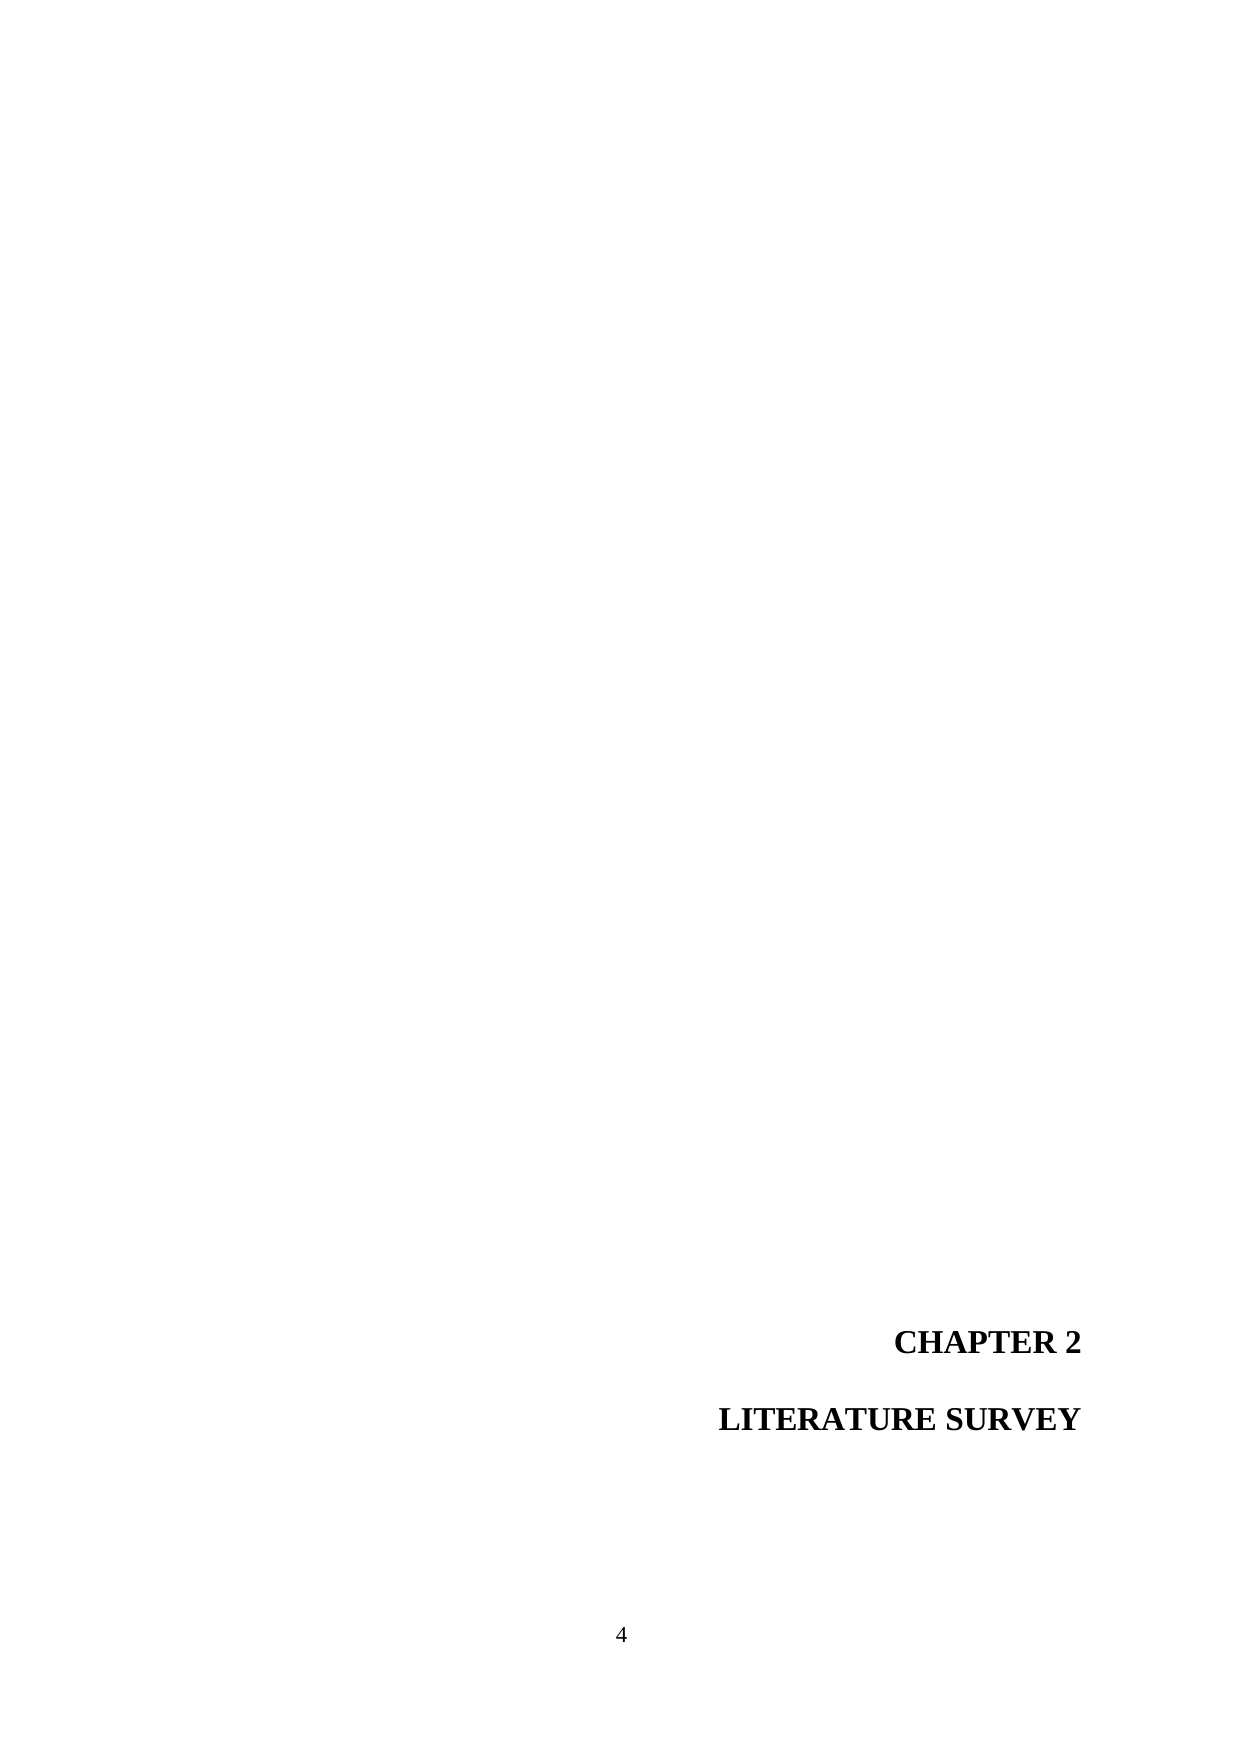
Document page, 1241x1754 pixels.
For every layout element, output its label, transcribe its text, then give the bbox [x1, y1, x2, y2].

subtitle CHAPTER 2 LITERATURE SURVEY [718, 1323, 1091, 1438]
